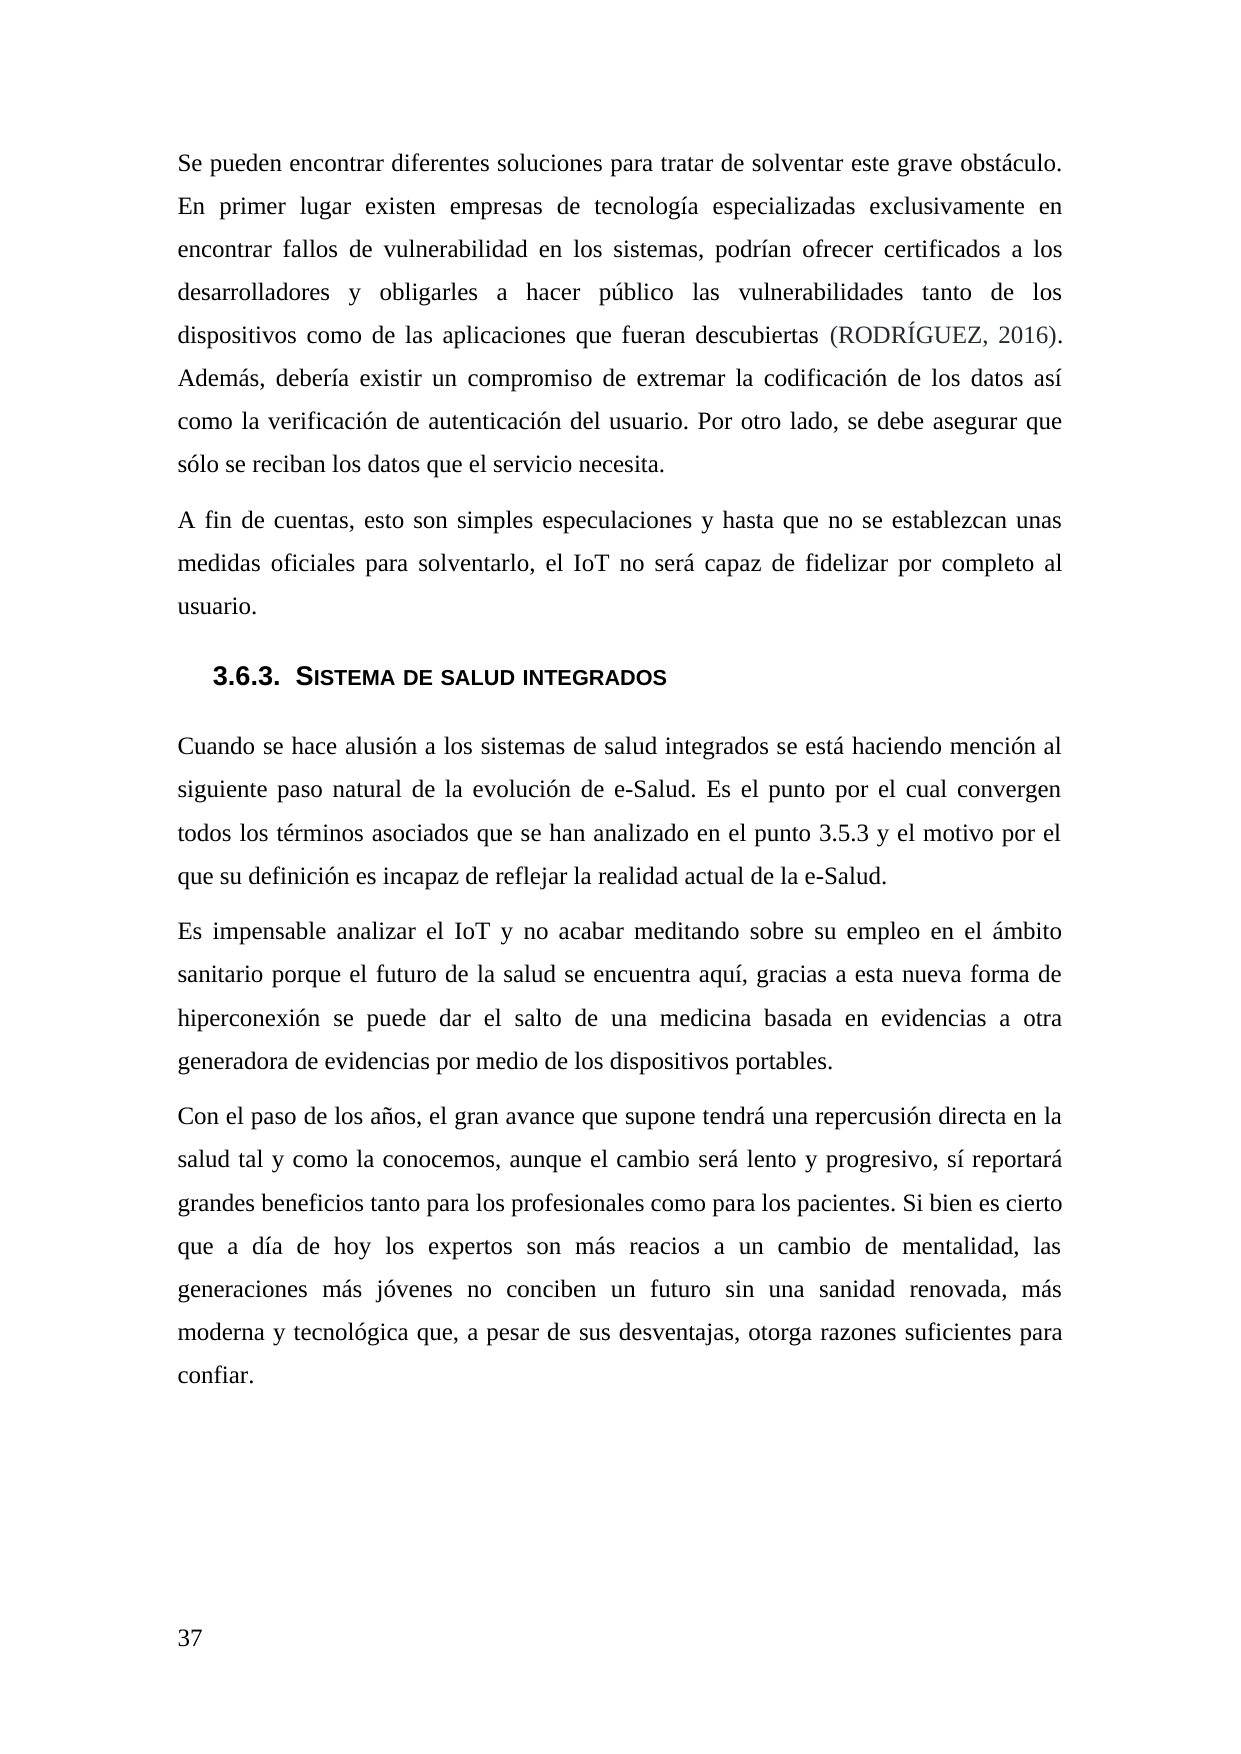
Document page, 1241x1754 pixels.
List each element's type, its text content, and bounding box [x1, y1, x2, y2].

text Con el paso de los años, el gran avance que supone tendrá una repercusión directa en la salud tal y como la conocemos, aunque el cambio será lento y progresivo, sí reportará grandes beneficios tanto para los profesionales como para los pacientes. Si bien es cierto que a día de hoy los expertos son más reacios a un cambio de mentalidad, las generaciones más jóvenes no conciben un futuro sin una sanidad renovada, más moderna y tecnológica que, a pesar de sus desventajas, otorga razones suficientes para confiar. [177, 1101, 1063, 1389]
text A fin de cuentas, esto son simples especulaciones y hasta que no se establezcan unas medidas oficiales para solventarlo, el IoT no será capaz de fidelizar por completo al usuario. [177, 505, 1063, 620]
text Es impensable analizar el IoT y no acabar meditando sobre su empleo en el ámbito sanitario porque el futuro de la salud se encuentra aquí, gracias a esta nueva forma de hiperconexión se puede dar el salto de una medicina basada en evidencias a otra generadora de evidencias por medio de los dispositivos portables. [177, 916, 1063, 1074]
subtitle Sistema de salud integrados [213, 659, 1063, 691]
text Cuando se hace alusión a los sistemas de salud integrados se está haciendo mención al siguiente paso natural de la evolución de e-Salud. Es el punto por el cual convergen todos los términos asociados que se han analizado en el punto 3.5.3 y el motivo por el que su definición es incapaz de reflejar la realidad actual de la e-Salud. [177, 731, 1063, 889]
text Se pueden encontrar diferentes soluciones para tratar de solventar este grave obstáculo. En primer lugar existen empresas de tecnología especializadas exclusivamente en encontrar fallos de vulnerabilidad en los sistemas, podrían ofrecer certificados a los desarrolladores y obligarles a hacer público las vulnerabilidades tanto de los dispositivos como de las aplicaciones que fueran descubiertas (RODRÍGUEZ, 2016). Además, debería existir un compromiso de extremar la codificación de los datos así como la verificación de autenticación del usuario. Por otro lado, se debe asegurar que sólo se reciban los datos que el servicio necesita. [177, 148, 1063, 478]
